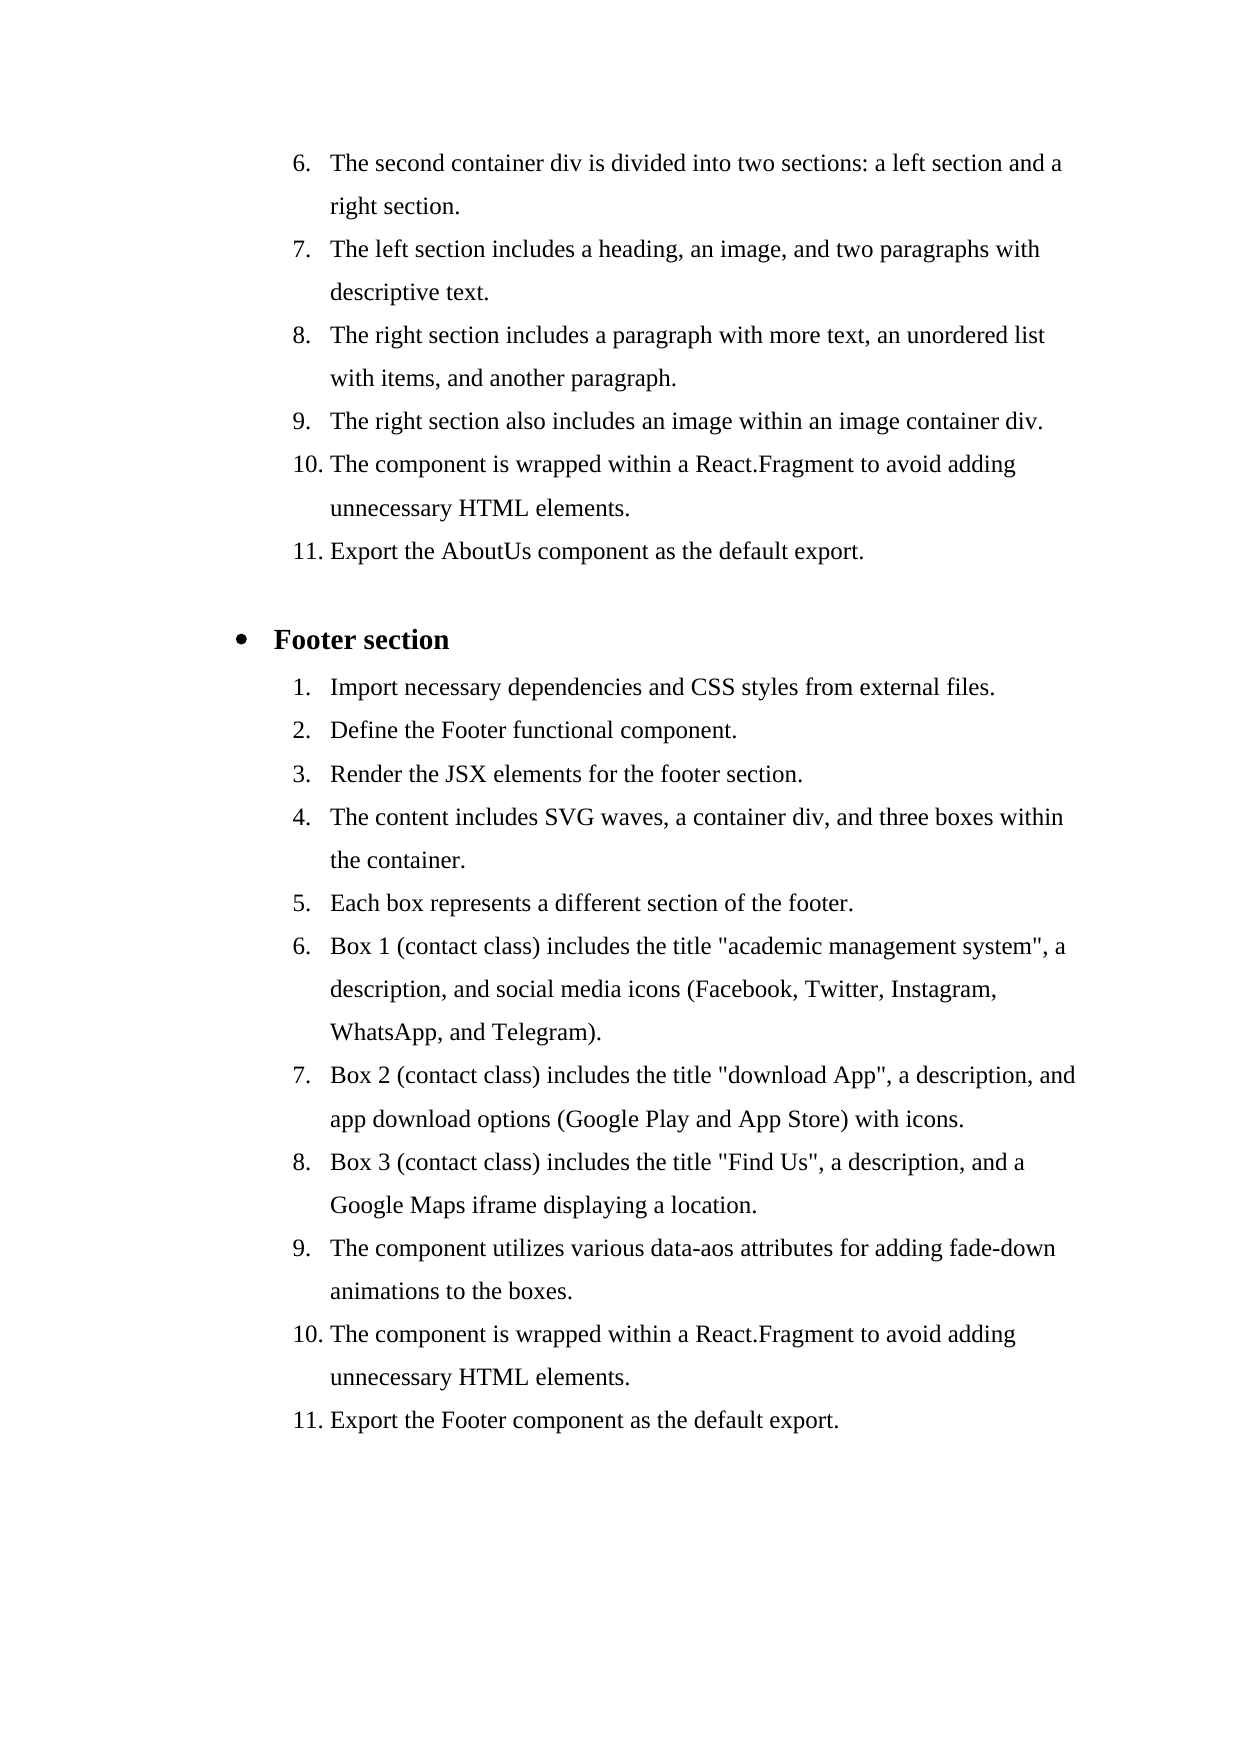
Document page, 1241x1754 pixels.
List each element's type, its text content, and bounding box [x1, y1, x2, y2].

list The right section also includes an image within an image container div. [292, 406, 1092, 435]
list Box 2 (contact class) includes the title "download App", a description, and app download options (Google Play and App Store) with icons. [292, 1061, 1092, 1132]
list Import necessary dependencies and CSS styles from external files. [292, 672, 1092, 701]
list The component is wrapped within a React.Fragment to avoid adding unnecessary HTML elements. [292, 449, 1092, 521]
list The component utilizes various data-aos attributes for adding fade-down animations to the boxes. [292, 1233, 1092, 1305]
list The right section includes a paragraph with more text, an unordered list with items, and another paragraph. [292, 320, 1092, 392]
list Define the Footer functional component. [292, 716, 1092, 744]
list Each box represents a different section of the footer. [292, 888, 1092, 917]
list The component is wrapped within a React.Fragment to avoid adding unnecessary HTML elements. [292, 1319, 1092, 1391]
list The second container div is divided into two sections: a left section and a right section. [292, 148, 1092, 219]
list The left section includes a heading, an image, and two paragraphs with descriptive text. [292, 234, 1092, 306]
list The content includes SVG waves, a container div, and three boxes within the container. [292, 802, 1092, 874]
list Box 1 (contact class) includes the title "academic management system", a description, and social media icons (Facebook, Twitter, Instagram, WhatsApp, and Telegram). [292, 931, 1092, 1046]
list Footer section [236, 622, 1092, 656]
list Export the Footer component as the default export. [292, 1406, 1092, 1434]
list Export the AboutUs component as the default export. [292, 536, 1092, 564]
list Box 3 (contact class) includes the title "Find Us", a description, and a Google Maps iframe displaying a location. [292, 1147, 1092, 1219]
list Render the JSX elements for the footer section. [292, 759, 1092, 787]
